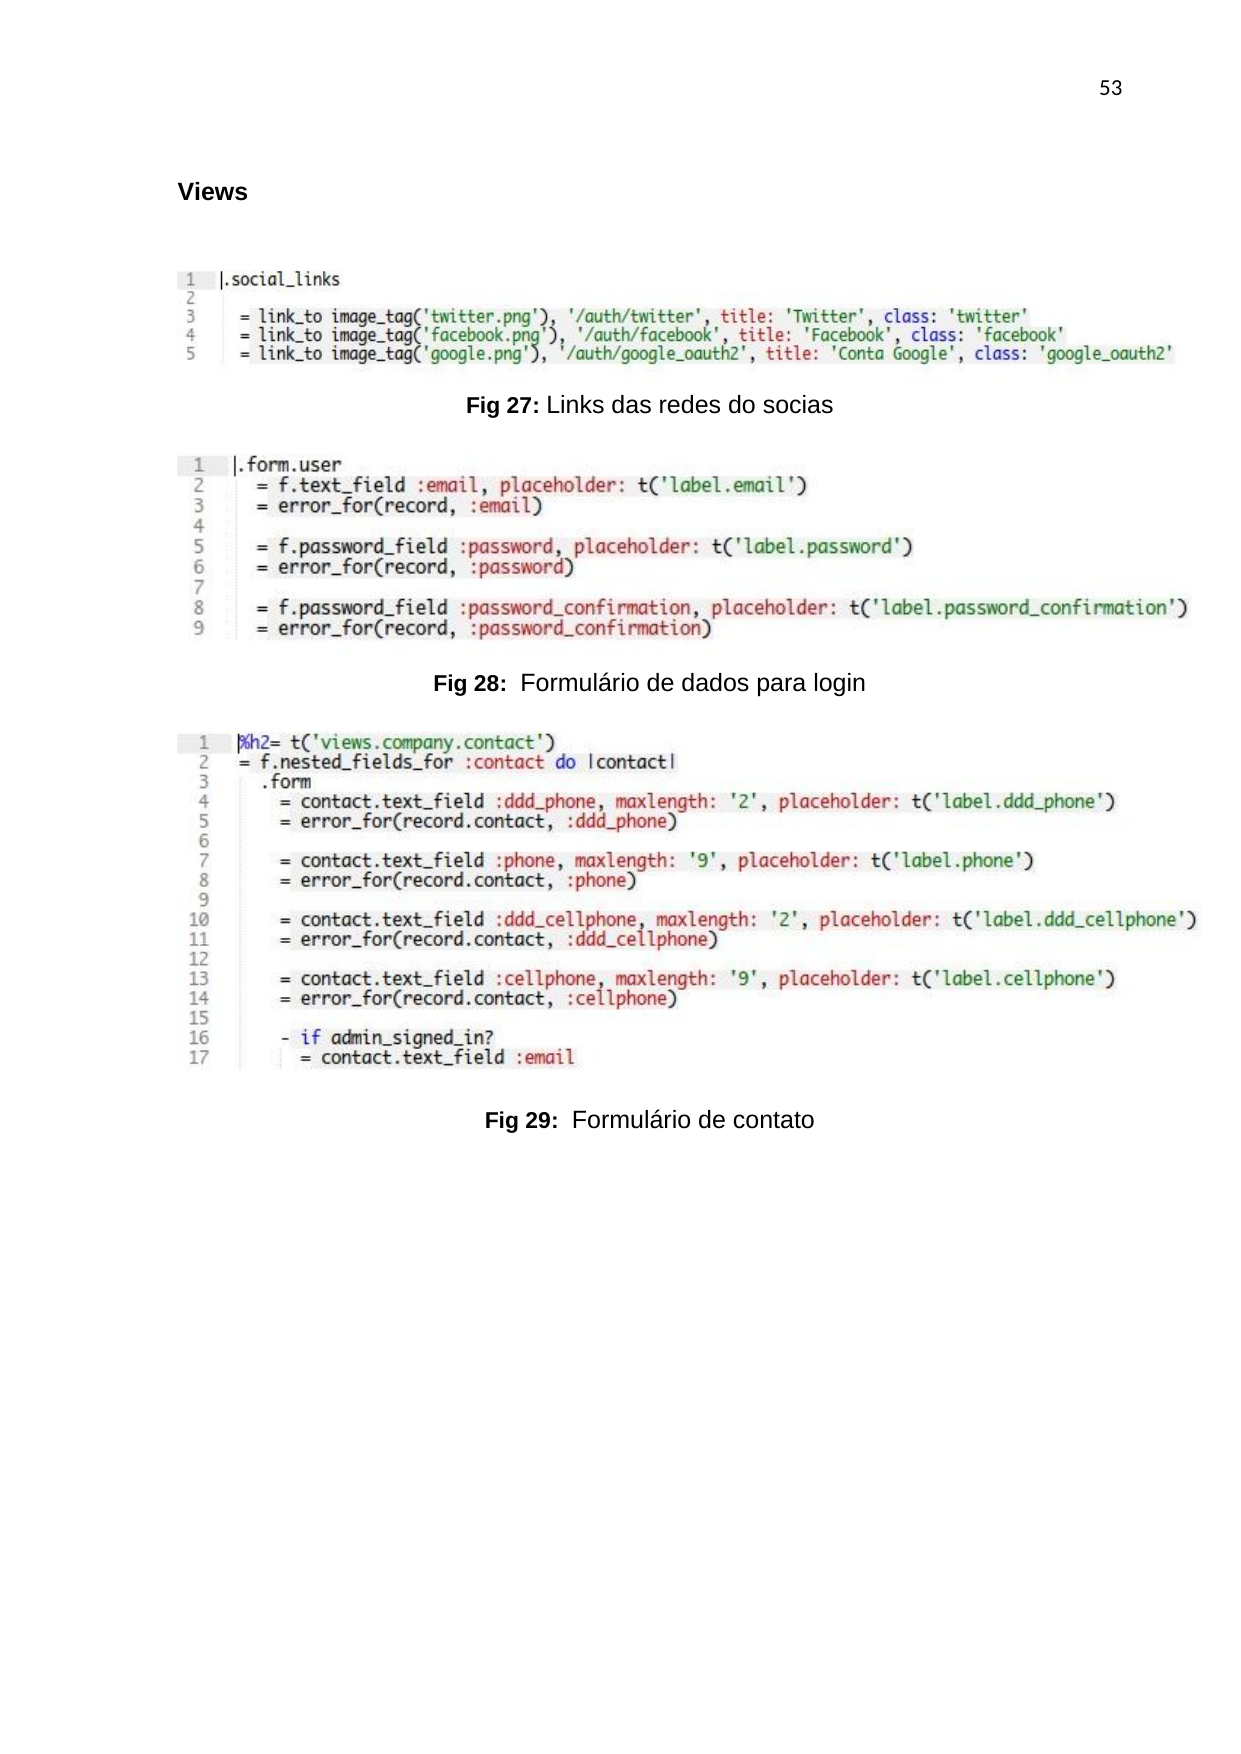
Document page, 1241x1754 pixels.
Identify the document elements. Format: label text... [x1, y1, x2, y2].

text Fig 27: Links das redes do socias [177, 390, 1122, 419]
picture [177, 453, 1206, 665]
text Views [177, 177, 1122, 206]
text Fig 28: Formulário de dados para login [177, 668, 1122, 697]
picture [177, 731, 1207, 1102]
text Fig 29: Formulário de contato [177, 1106, 1122, 1134]
picture [177, 270, 1192, 387]
